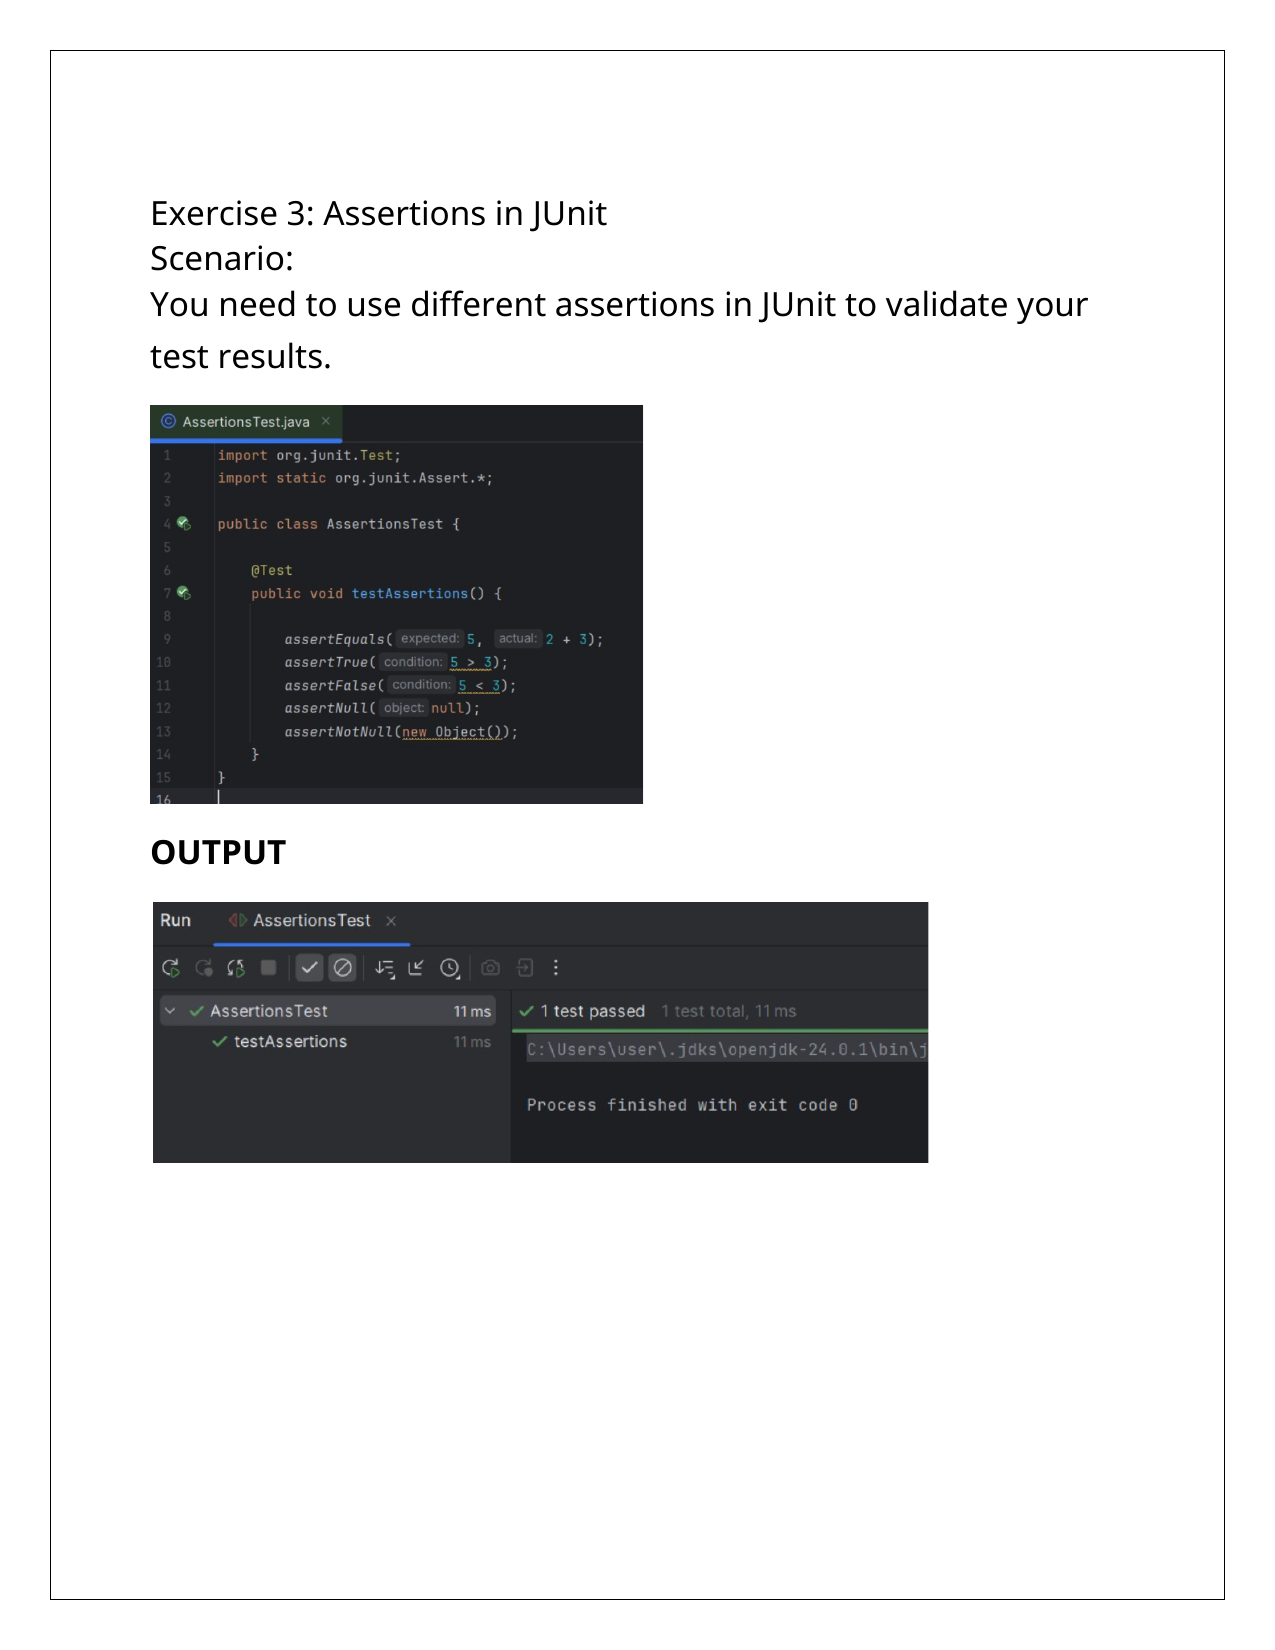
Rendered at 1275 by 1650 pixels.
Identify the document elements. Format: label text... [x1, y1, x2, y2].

text Scenario: [150, 235, 1125, 281]
picture [150, 405, 644, 804]
text Exercise 3: Assertions in JUnit [150, 190, 1125, 235]
text You need to use different assertions in JUnit to validate your test results. [150, 281, 1125, 378]
text OUTPUT [150, 829, 1125, 874]
picture [150, 902, 929, 1163]
